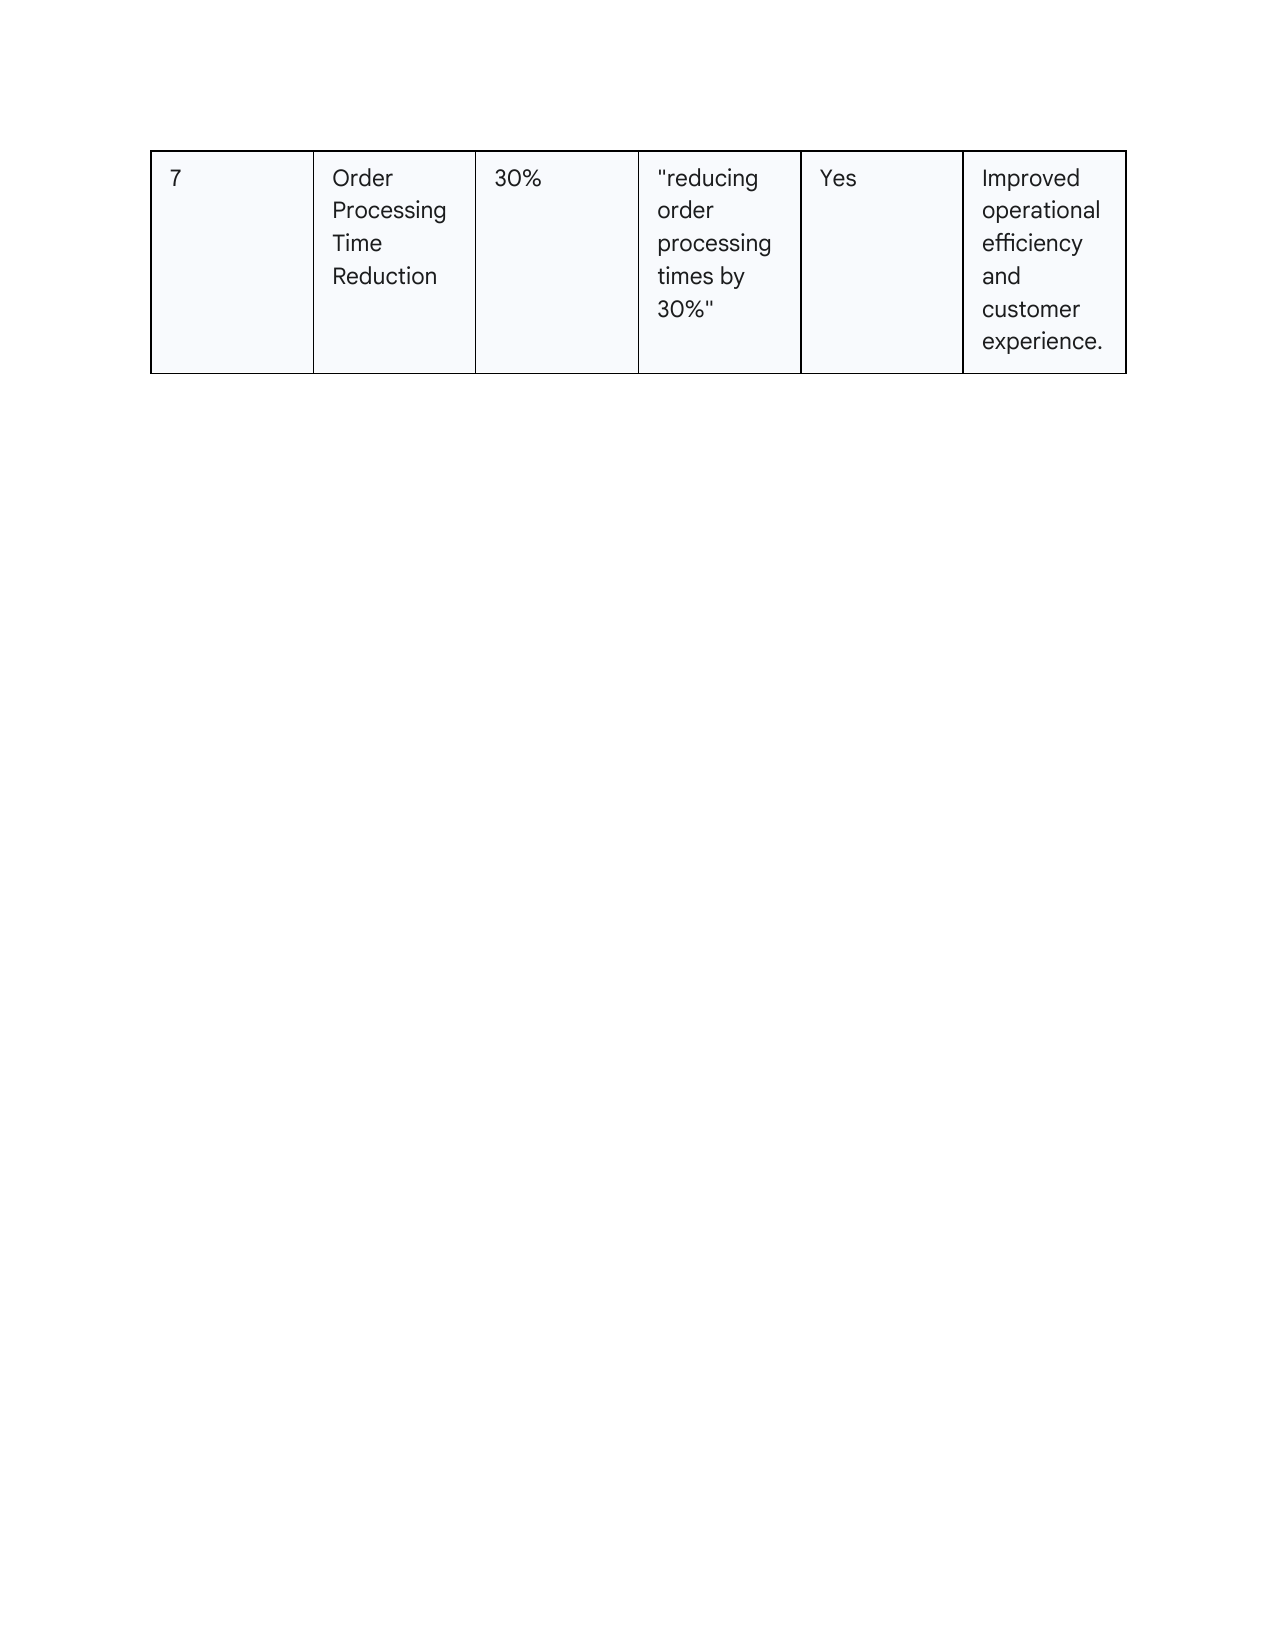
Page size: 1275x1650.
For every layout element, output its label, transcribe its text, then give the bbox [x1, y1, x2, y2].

table_cell Improved operational efficiency and customer experience. [964, 152, 1125, 372]
table_cell "reducing order processing times by 30%" [639, 152, 800, 372]
table_cell Yes [802, 152, 962, 372]
table_cell 30% [476, 152, 638, 372]
table_cell Order Processing Time Reduction [314, 152, 475, 372]
table_cell 7 [152, 152, 313, 372]
